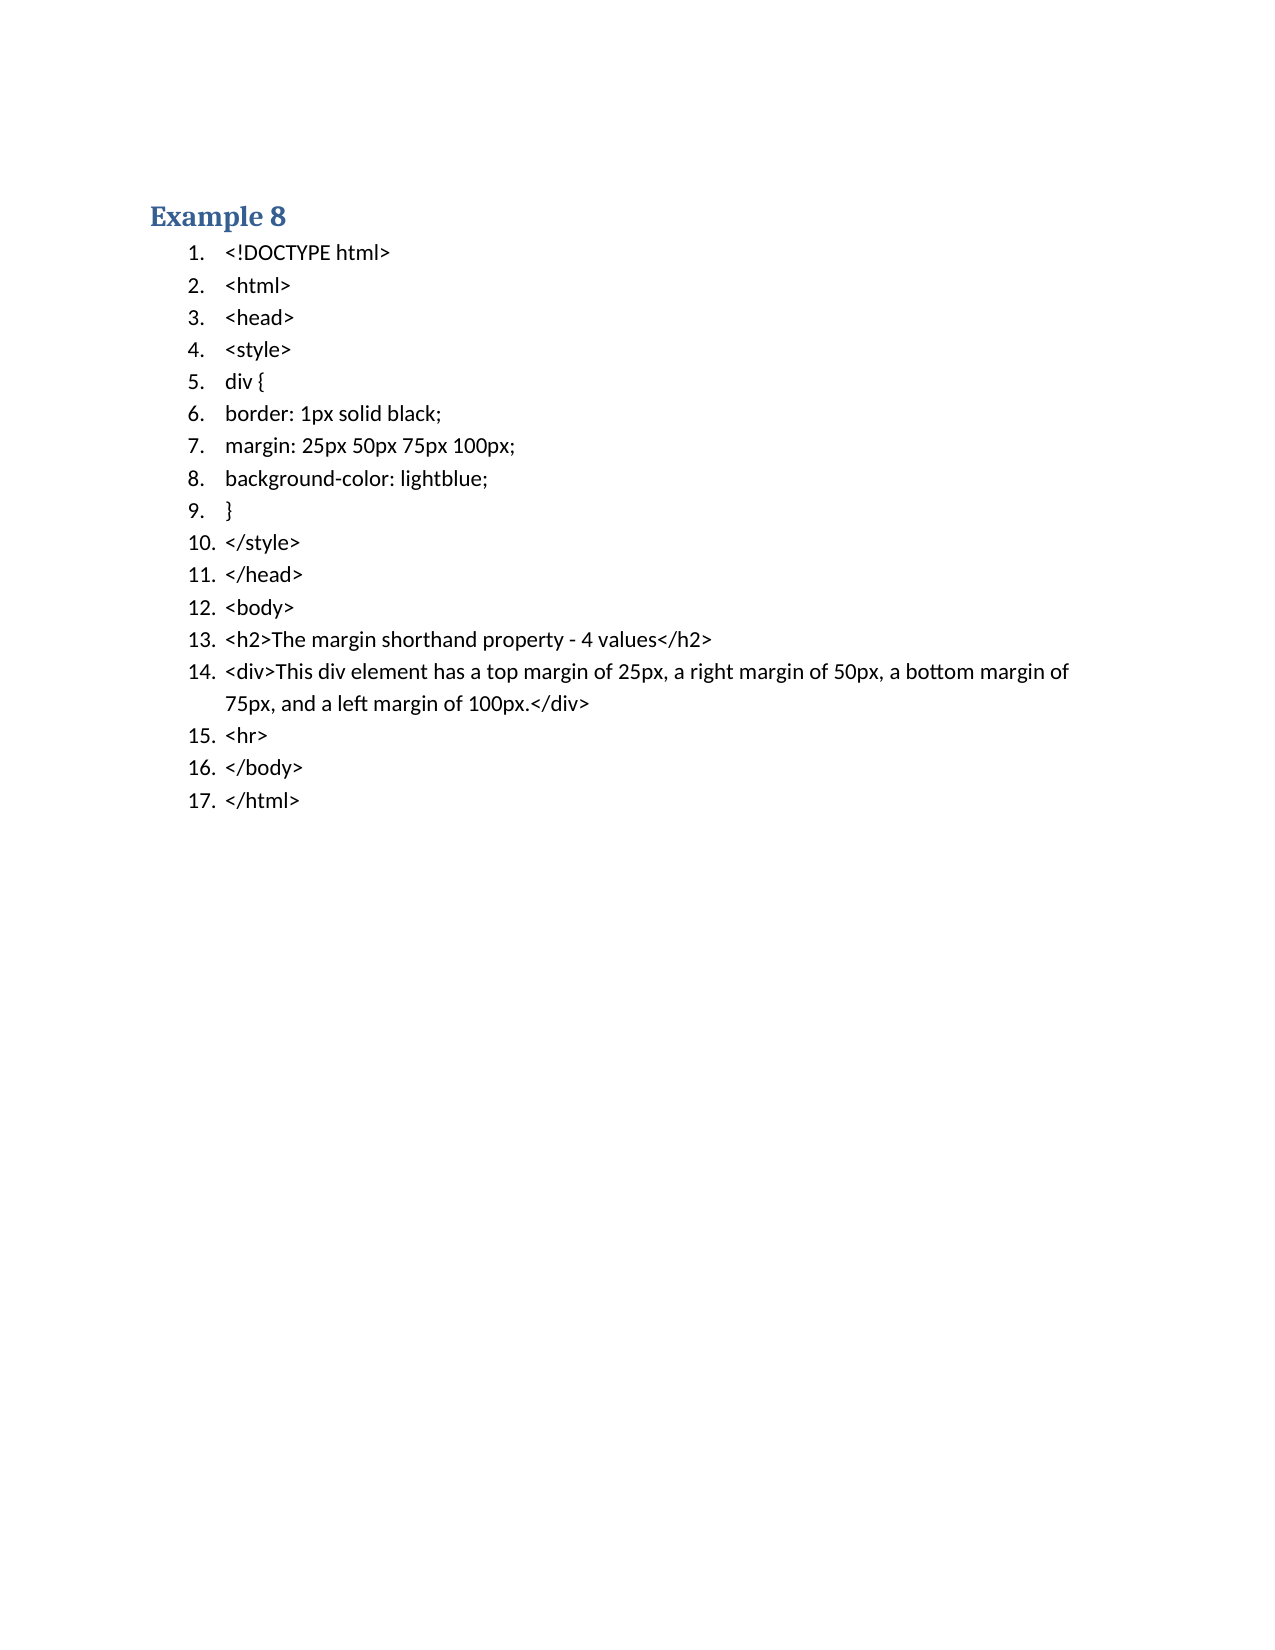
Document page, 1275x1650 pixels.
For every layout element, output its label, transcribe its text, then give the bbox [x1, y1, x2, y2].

list } [187, 496, 1125, 524]
list </style> [187, 528, 1125, 556]
list background-color: lightblue; [187, 464, 1125, 492]
list <style> [187, 335, 1125, 363]
list <div>This div element has a top margin of 25px, a right margin of 50px, a bottom margin of 75px, and a left margin of 100px.</div> [187, 657, 1125, 717]
list </body> [187, 753, 1125, 782]
list <body> [187, 593, 1125, 621]
list <html> [187, 271, 1125, 299]
list div { [187, 367, 1125, 395]
list </head> [187, 560, 1125, 588]
list <!DOCTYPE html> [187, 238, 1125, 267]
subtitle Example 8 [150, 200, 1125, 233]
list <h2>The margin shorthand property - 4 values</h2> [187, 625, 1125, 653]
list </html> [187, 786, 1125, 814]
list <hr> [187, 721, 1125, 749]
list border: 1px solid black; [187, 399, 1125, 427]
list <head> [187, 303, 1125, 331]
list margin: 25px 50px 75px 100px; [187, 432, 1125, 460]
